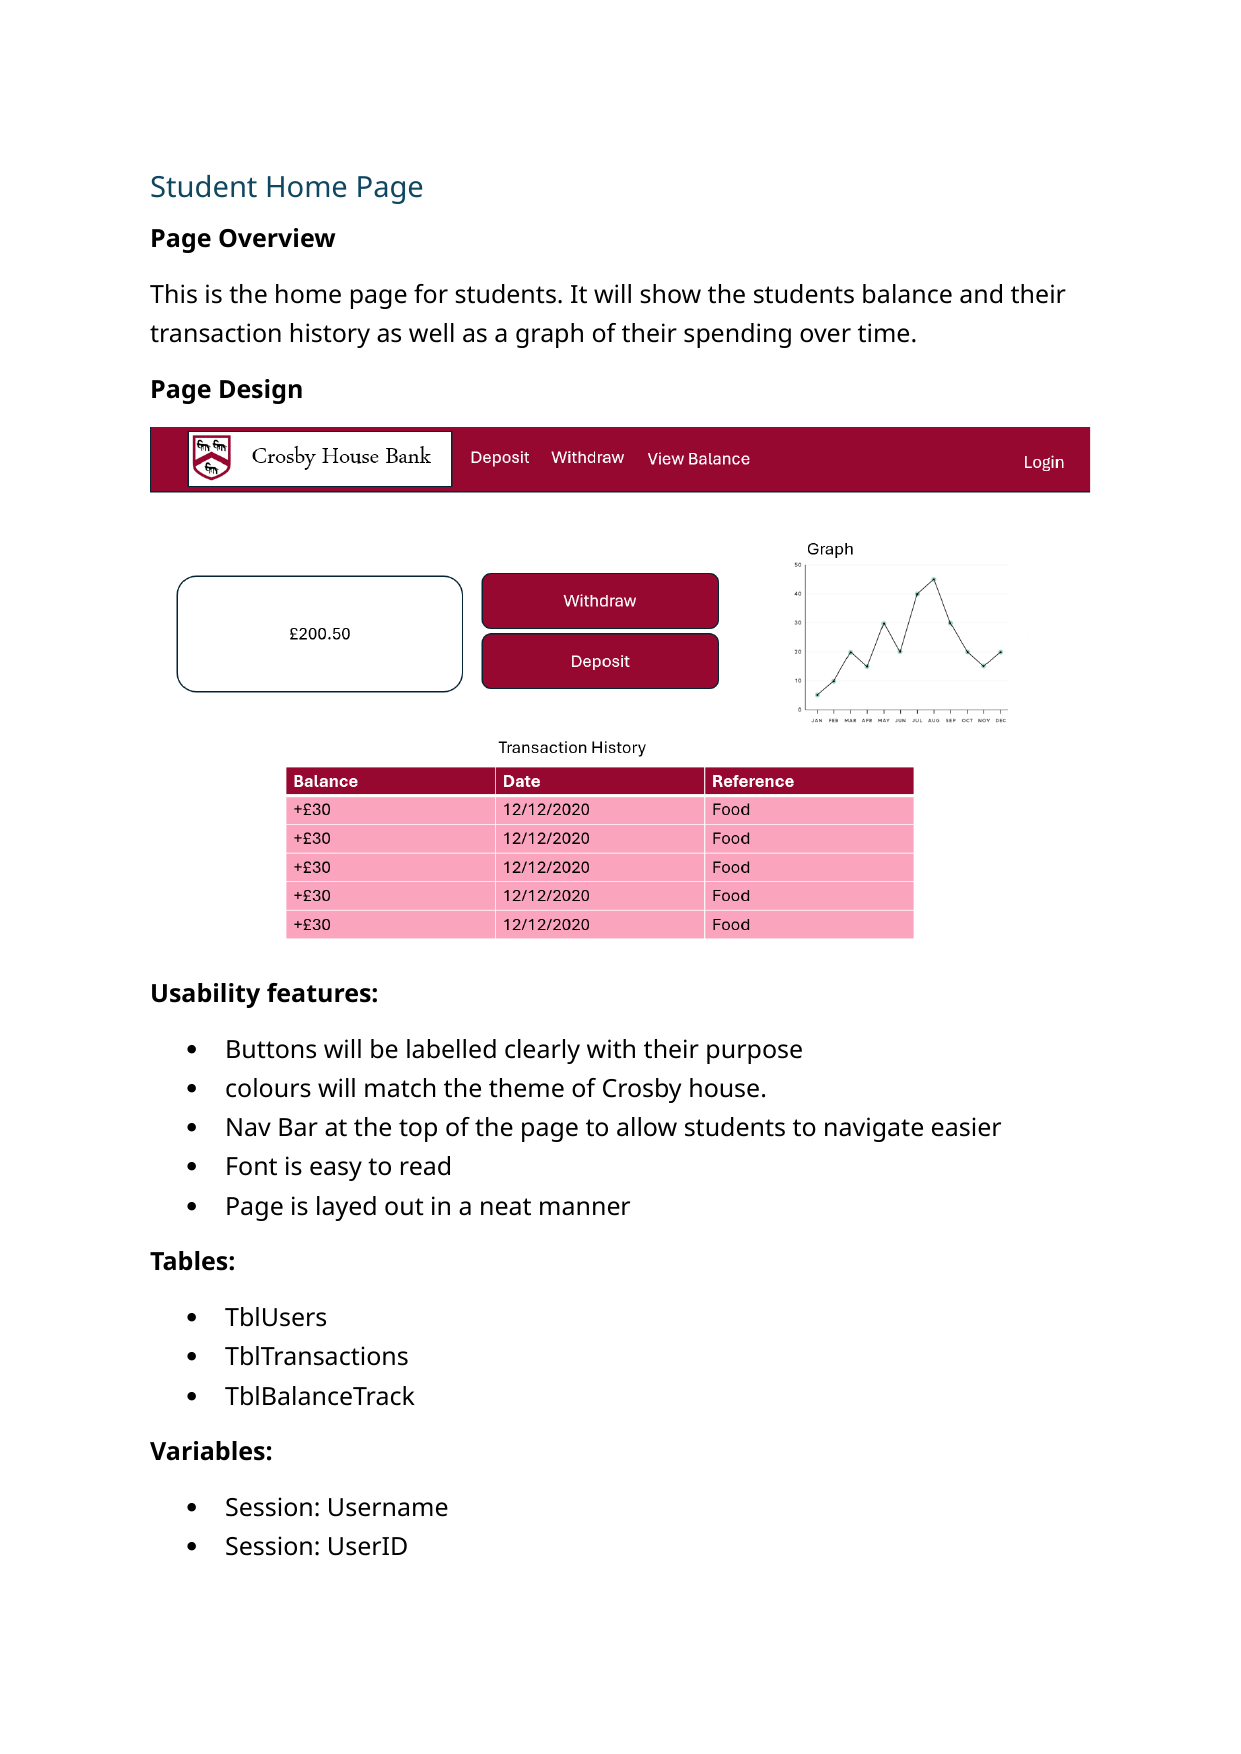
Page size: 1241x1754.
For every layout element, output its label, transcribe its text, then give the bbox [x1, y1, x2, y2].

text Usability features: [150, 976, 1090, 1010]
picture [150, 493, 1091, 954]
text Page Design [150, 371, 1090, 406]
list Buttons will be labelled clearly with their purpose [187, 1031, 1090, 1066]
list TblUsers [187, 1300, 1090, 1334]
text Page Overview [150, 221, 1090, 255]
text Tables: [150, 1244, 1090, 1278]
picture [152, 427, 1091, 490]
list Nav Bar at the top of the page to allow students to navigate easier [187, 1110, 1090, 1144]
list TblTransactions [187, 1339, 1090, 1373]
list Session: UserID [187, 1529, 1090, 1563]
list Session: Username [187, 1490, 1090, 1524]
text This is the home page for students. It will show the students balance and their transaction history as well as a graph of their spending over time. [150, 276, 1090, 350]
text Variables: [150, 1434, 1090, 1468]
list Font is easy to read [187, 1149, 1090, 1183]
subtitle Student Home Page [150, 167, 1090, 206]
list colours will match the theme of Crosby house. [187, 1071, 1090, 1105]
list TblBalanceTrack [187, 1378, 1090, 1412]
list Page is layed out in a neat manner [187, 1188, 1090, 1222]
